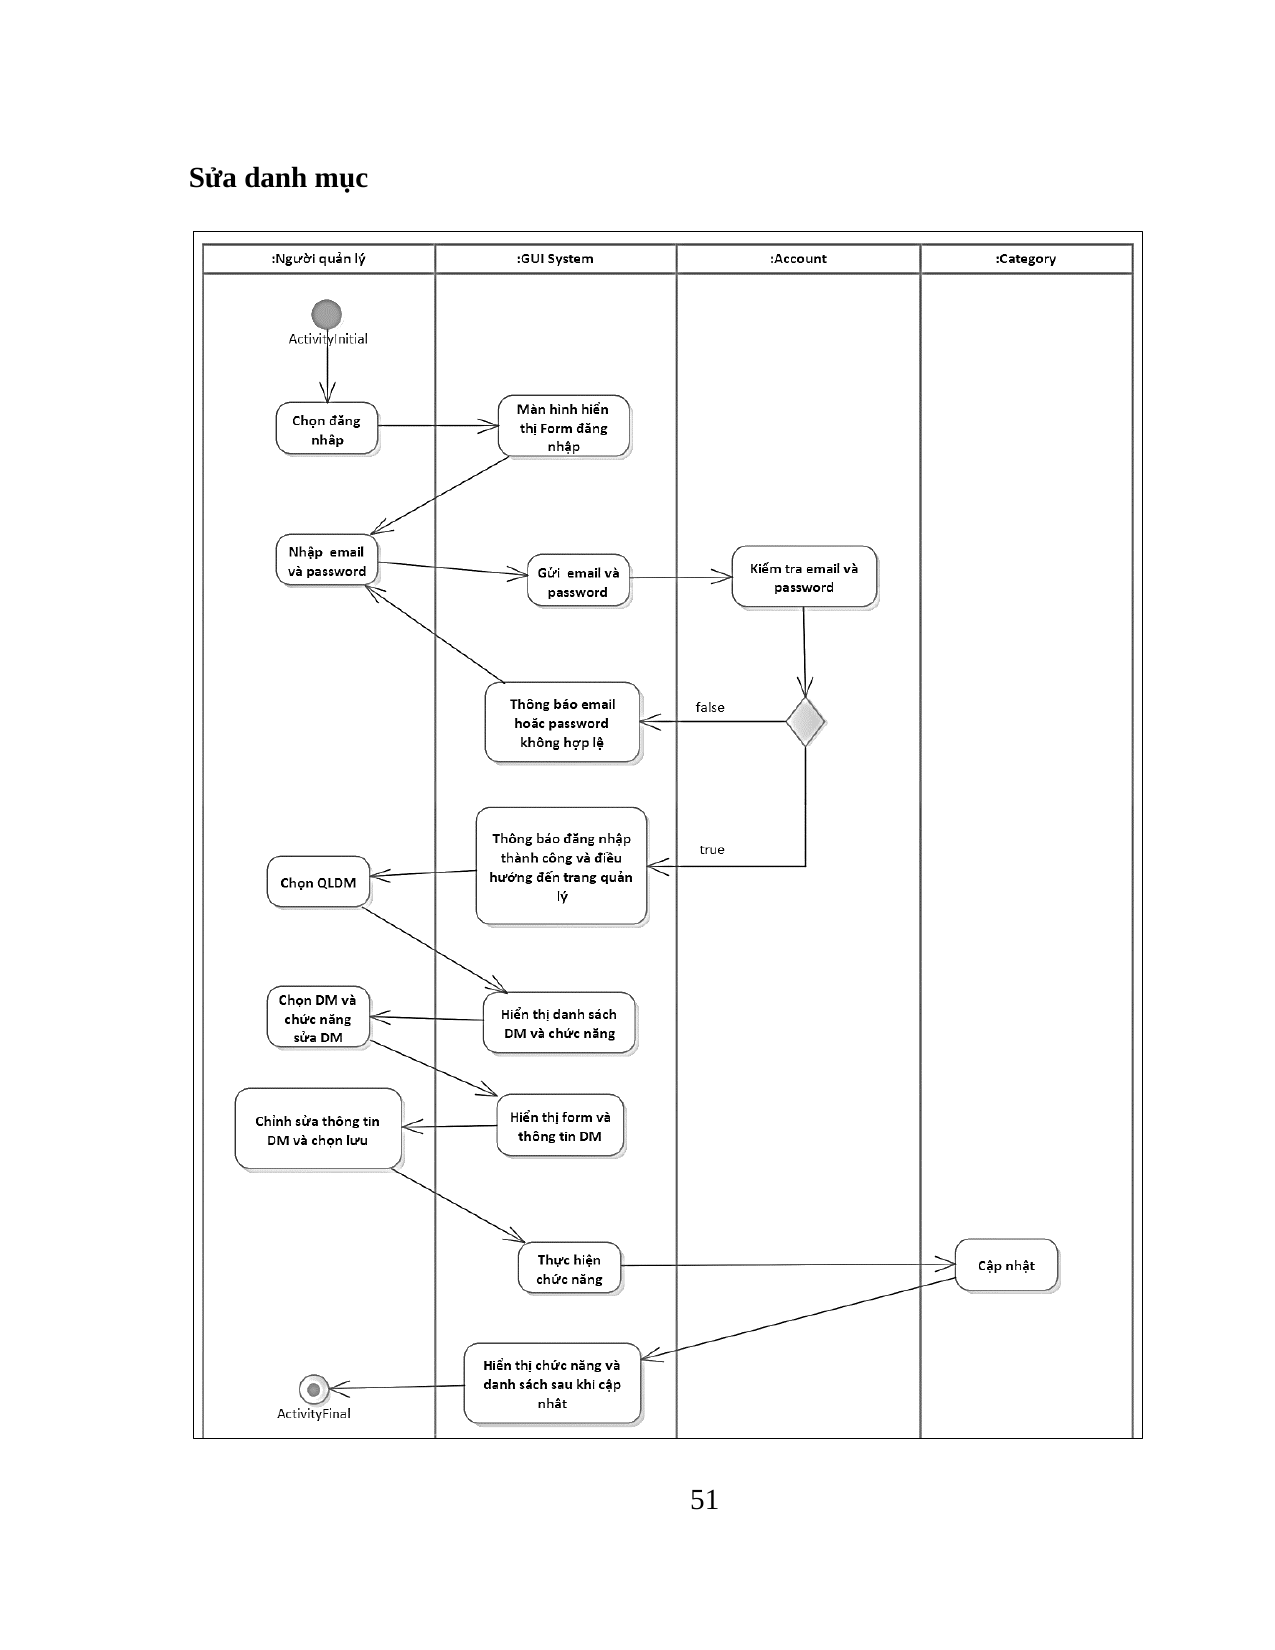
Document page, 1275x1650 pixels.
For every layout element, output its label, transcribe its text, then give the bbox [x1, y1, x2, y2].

table_cell [177, 216, 1157, 1461]
table_cell Sửa danh mục [177, 148, 1157, 216]
picture [194, 232, 1142, 1438]
